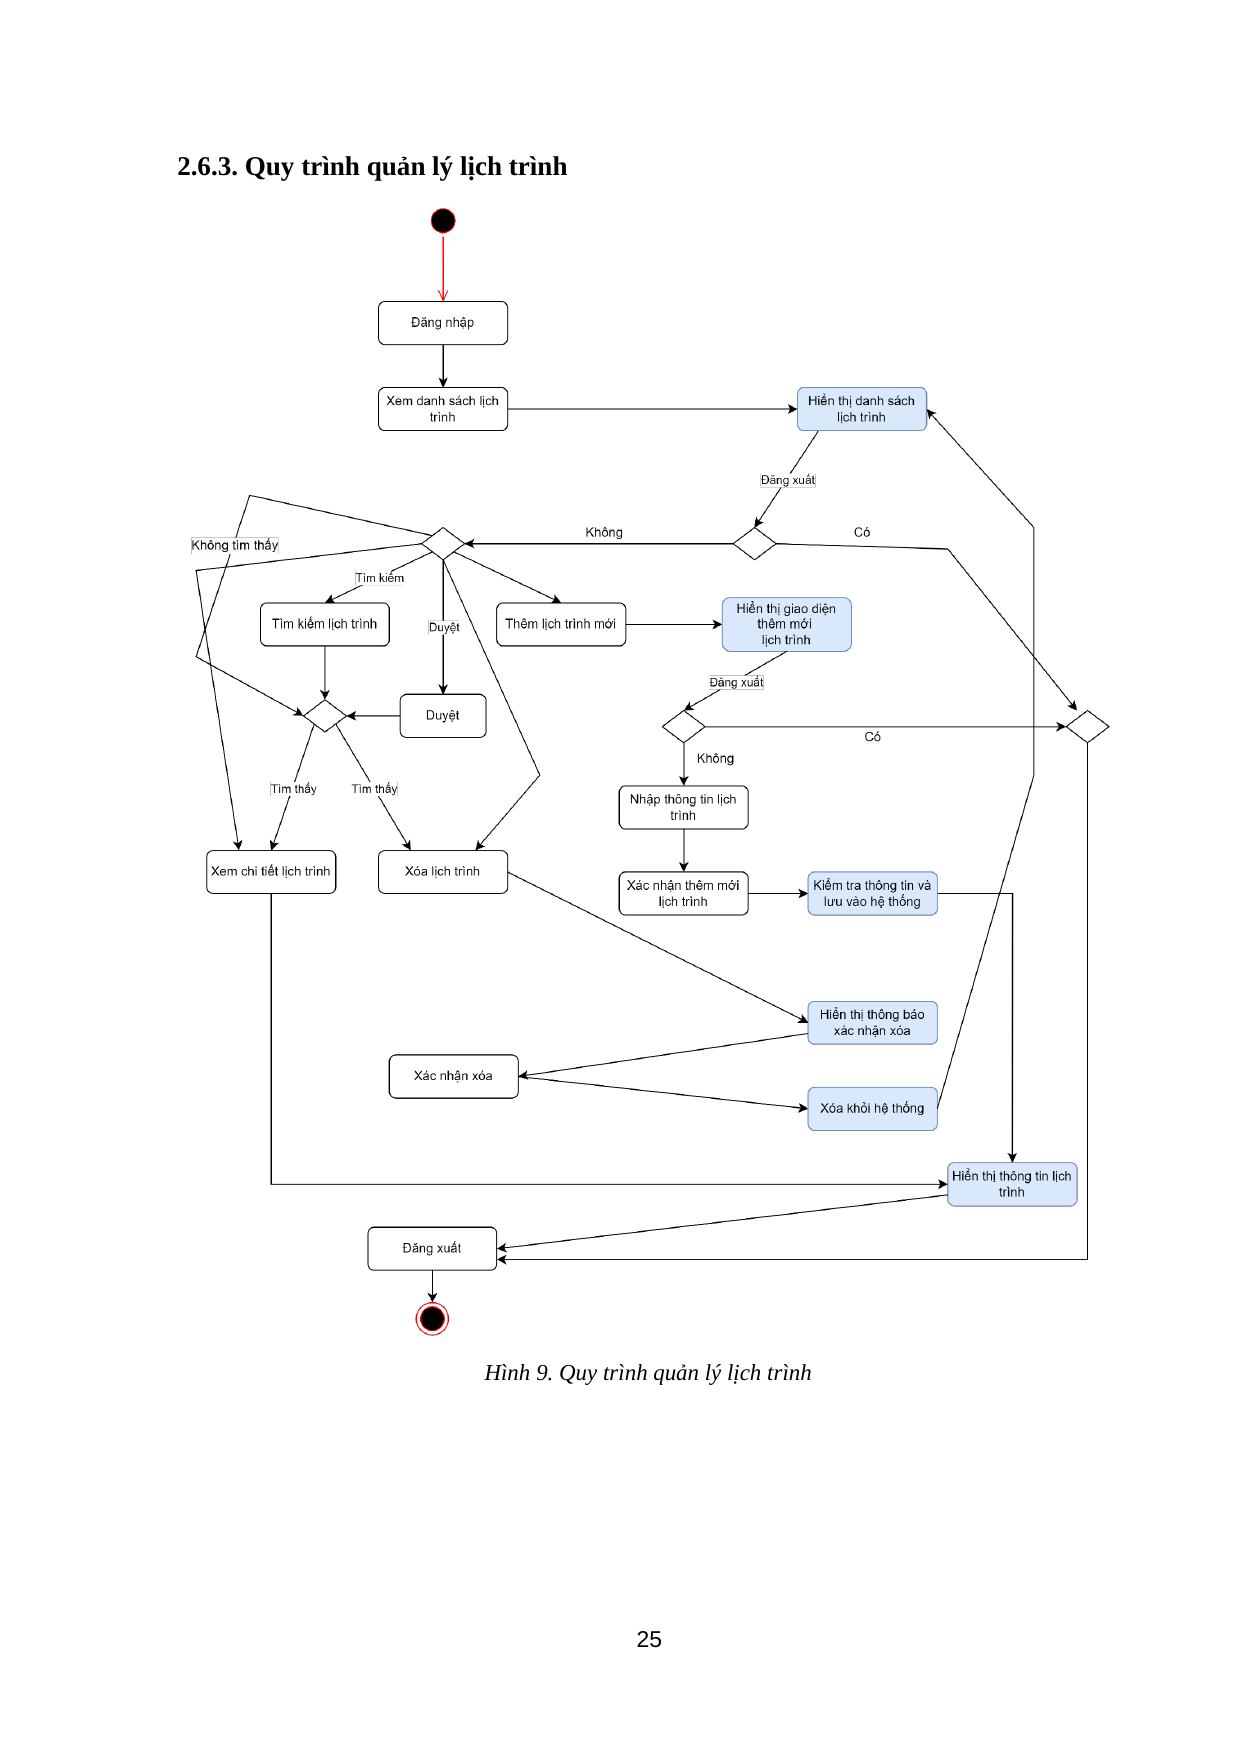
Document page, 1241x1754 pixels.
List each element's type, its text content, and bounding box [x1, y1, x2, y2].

picture [177, 194, 1121, 1347]
subtitle 2.6.3. Quy trình quản lý lịch trình [177, 150, 1121, 181]
text Hình 9. Quy trình quản lý lịch trình [177, 1359, 1121, 1386]
